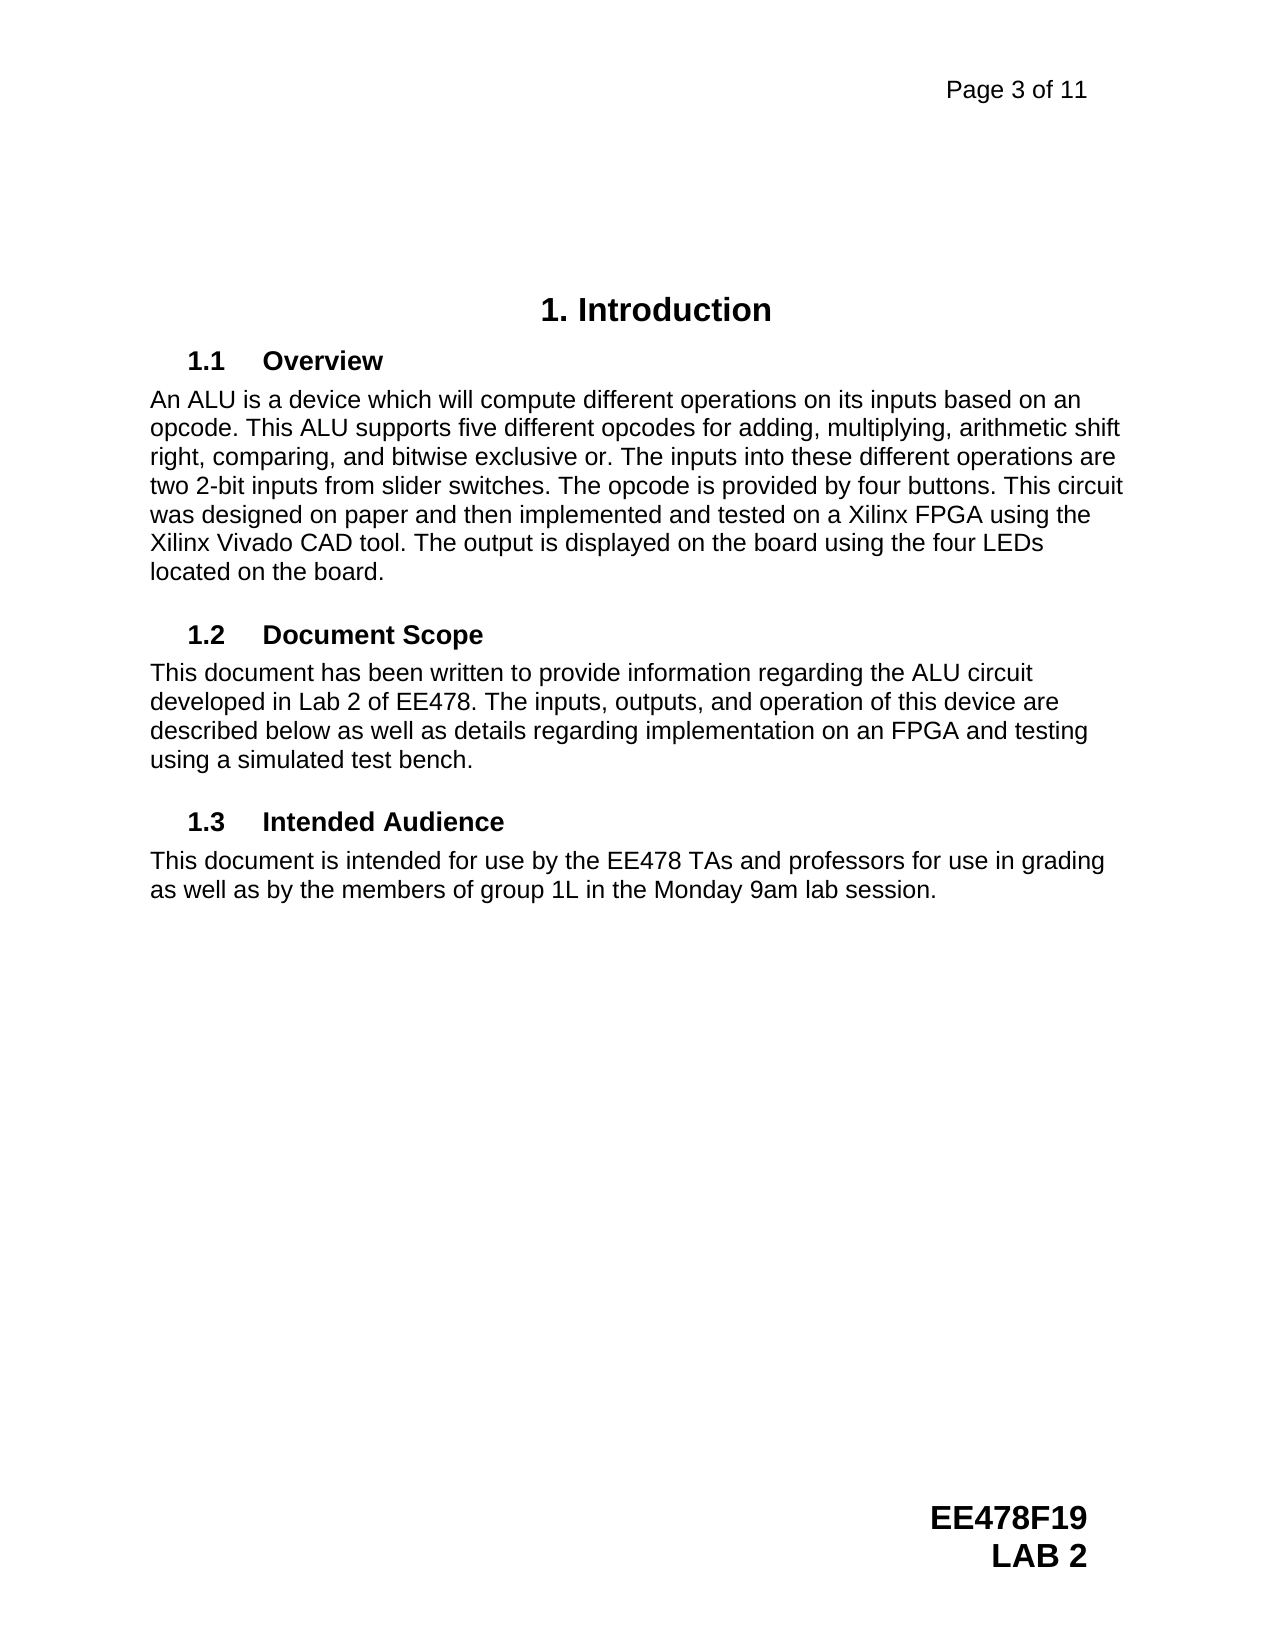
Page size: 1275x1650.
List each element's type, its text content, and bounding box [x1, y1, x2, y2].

subtitle Document Scope [187, 619, 1125, 650]
subtitle Intended Audience [187, 806, 1125, 838]
text An ALU is a device which will compute different operations on its inputs based on an opcode. This ALU supports five different opcodes for adding, multiplying, arithmetic shift right, comparing, and bitwise exclusive or. The inputs into these different operations are two 2-bit inputs from slider switches. The opcode is provided by four buttons. This circuit was designed on paper and then implemented and tested on a Xilinx FPGA using the Xilinx Vivado CAD tool. The output is displayed on the board using the four LEDs located on the board. [150, 385, 1125, 586]
text This document has been written to provide information regarding the ALU circuit developed in Lab 2 of EE478. The inputs, outputs, and operation of this device are described below as well as details regarding implementation on an FPGA and testing using a simulated test bench. [150, 658, 1125, 773]
subtitle Overview [187, 345, 1125, 376]
text This document is intended for use by the EE478 TAs and professors for use in grading as well as by the members of group 1L in the Monday 9am lab session. [150, 846, 1125, 903]
subtitle Introduction [187, 290, 1125, 328]
